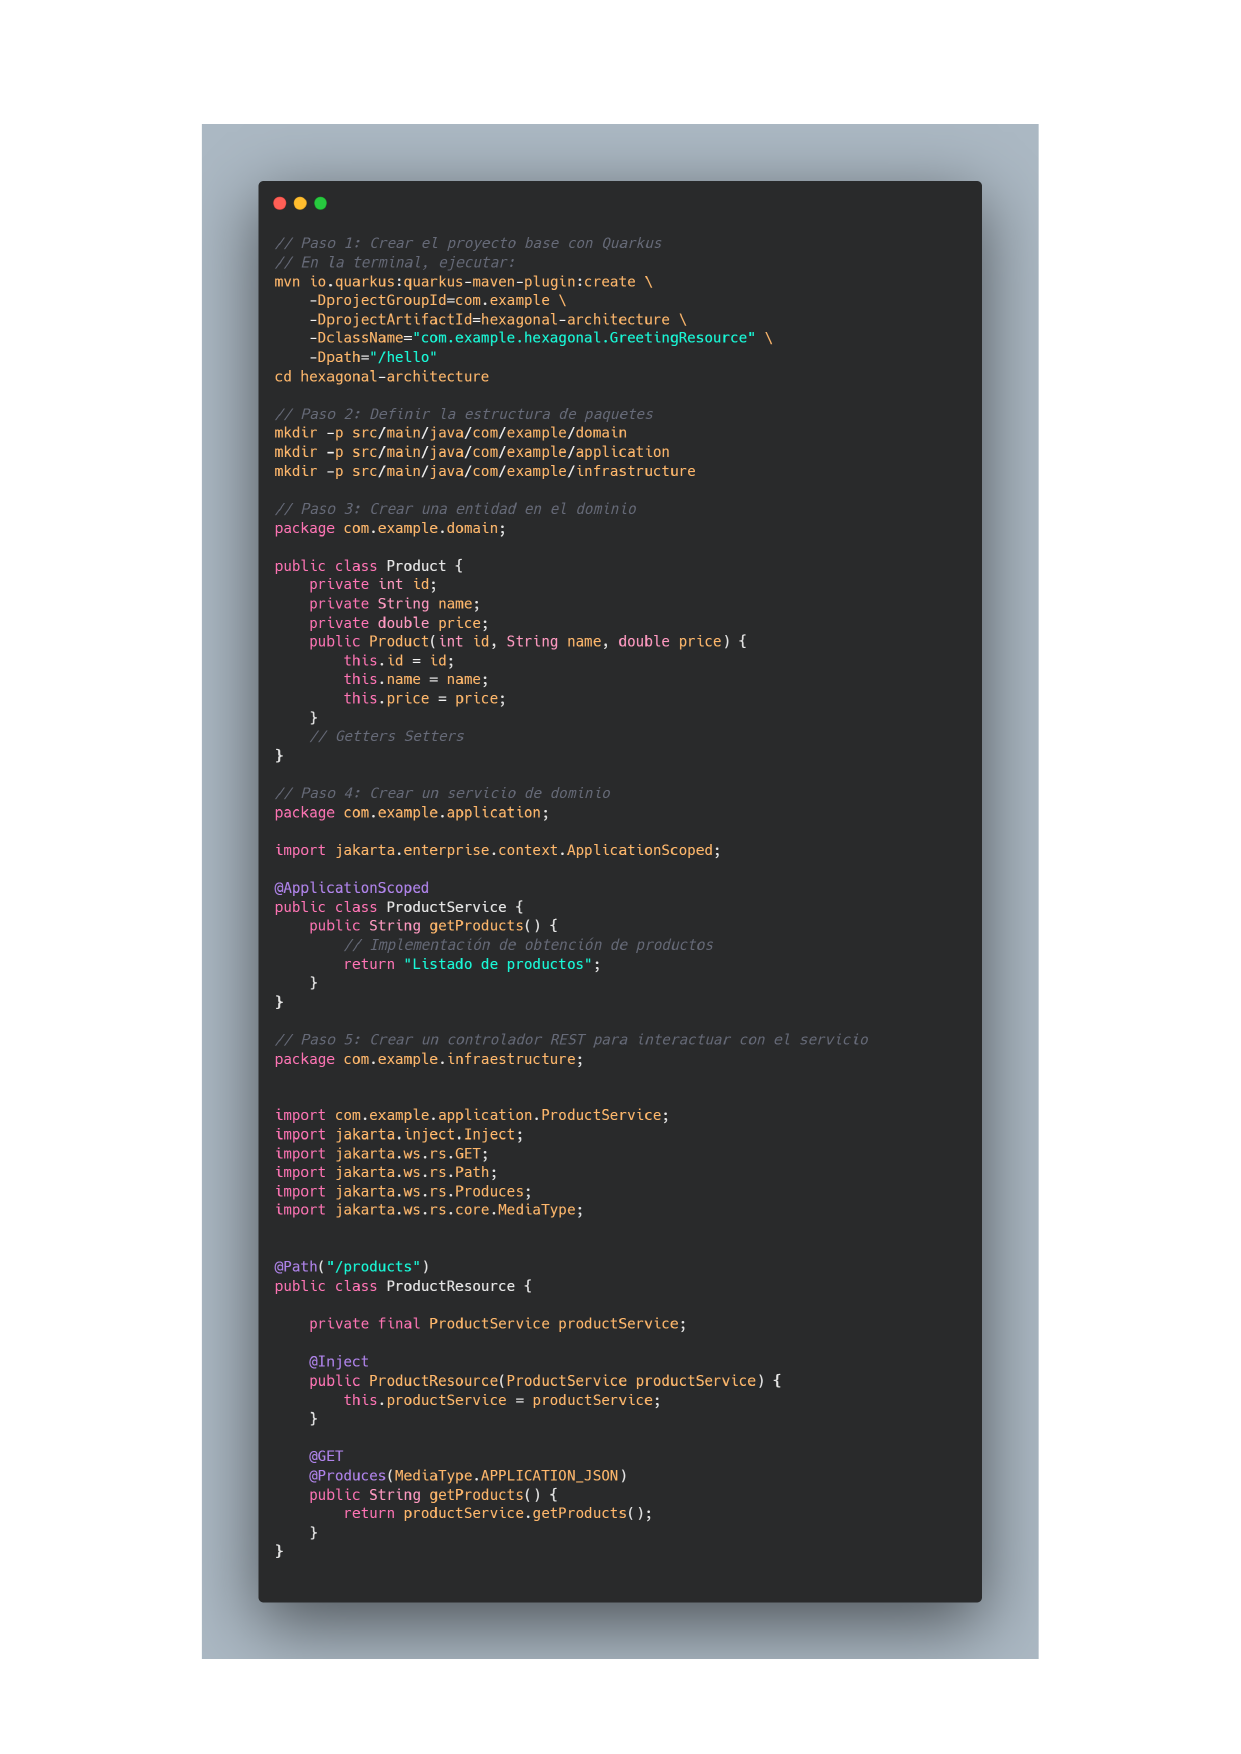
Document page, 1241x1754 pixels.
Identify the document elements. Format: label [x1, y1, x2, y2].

picture [201, 124, 1039, 1659]
